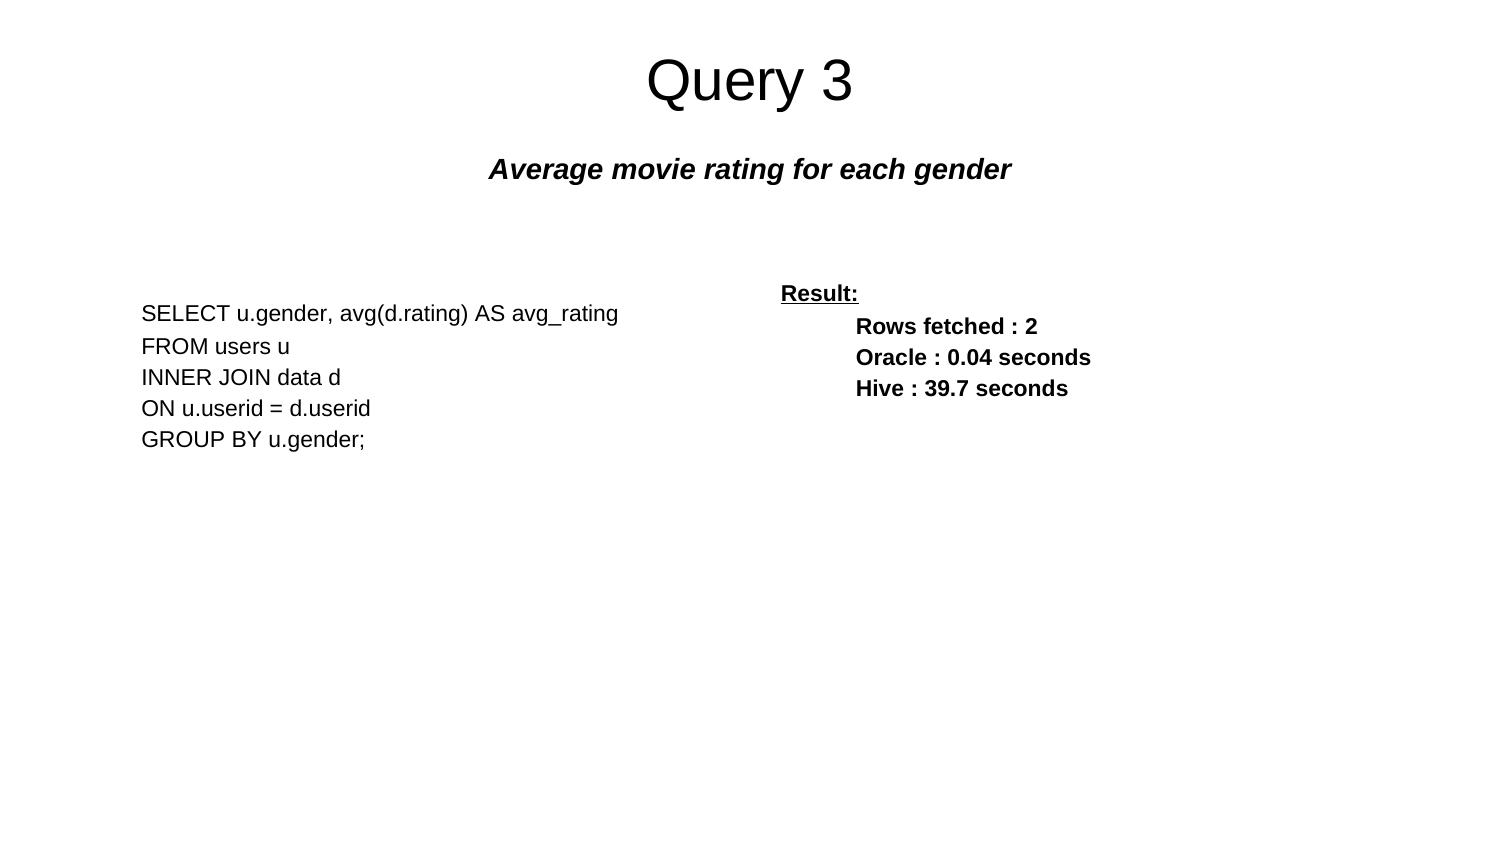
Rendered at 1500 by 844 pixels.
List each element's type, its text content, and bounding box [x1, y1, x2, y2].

text Result: [781, 280, 1500, 306]
text Average movie rating for each gender [283, 152, 1217, 186]
text Query 3 [283, 46, 1217, 113]
text INNER JOIN data d [141, 366, 623, 390]
text SELECT u.gender, avg(d.rating) AS avg_rating FROM users u [141, 299, 621, 359]
text ON u.userid = d.userid GROUP BY u.gender; [141, 395, 453, 453]
text Rows fetched : 2 Oracle : 0.04 seconds Hive : 39.7 seconds [856, 313, 1107, 401]
